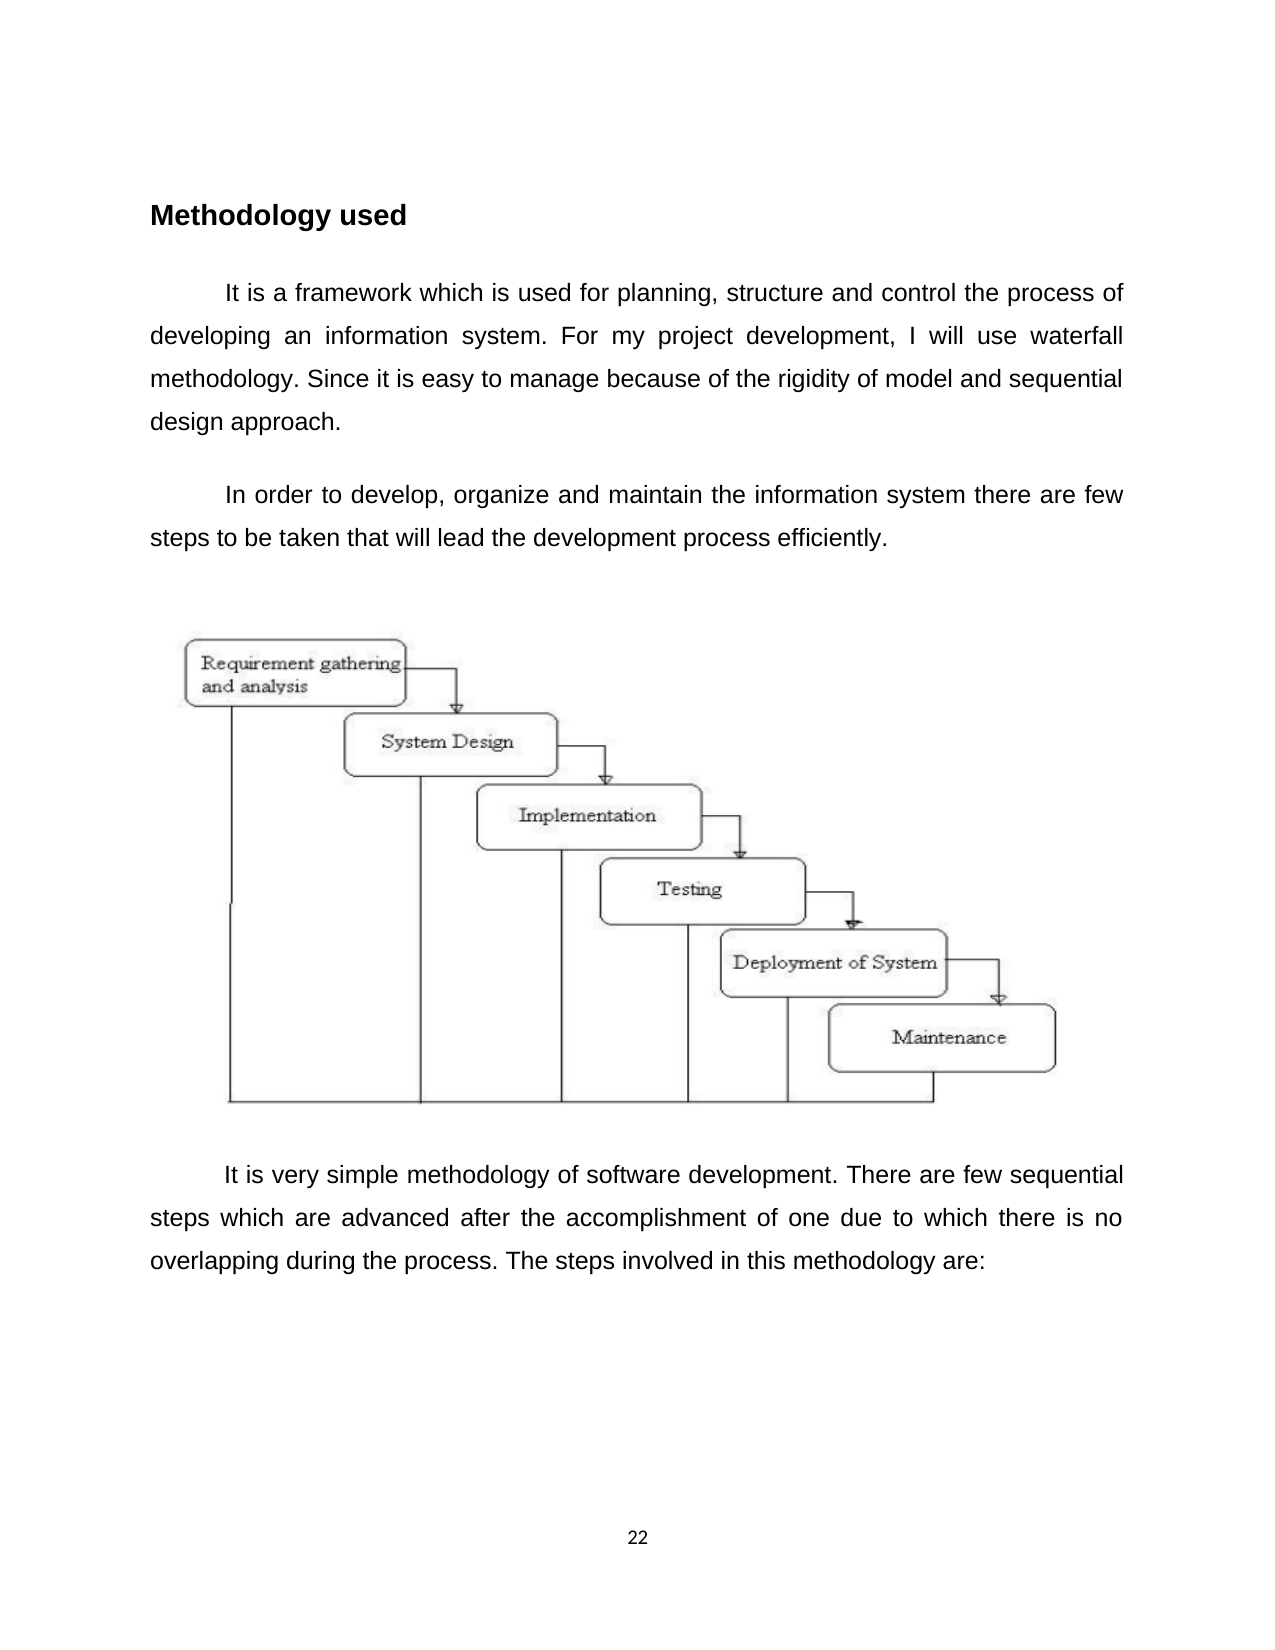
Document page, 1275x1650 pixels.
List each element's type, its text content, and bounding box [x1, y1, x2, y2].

text It is very simple methodology of software development. There are few sequential steps which are advanced after the accomplishment of one due to which there is no overlapping during the process. The steps involved in this methodology are: [150, 1159, 1125, 1274]
picture [150, 626, 1083, 1115]
subtitle Methodology used [150, 198, 1125, 232]
text It is a framework which is used for planning, structure and control the process of developing an information system. For my project development, I will use waterfall methodology. Since it is easy to manage because of the rigidity of model and sequential design approach. [150, 278, 1125, 436]
text In order to develop, organize and maintain the information system there are few steps to be taken that will lead the development process efficiently. [150, 479, 1125, 551]
